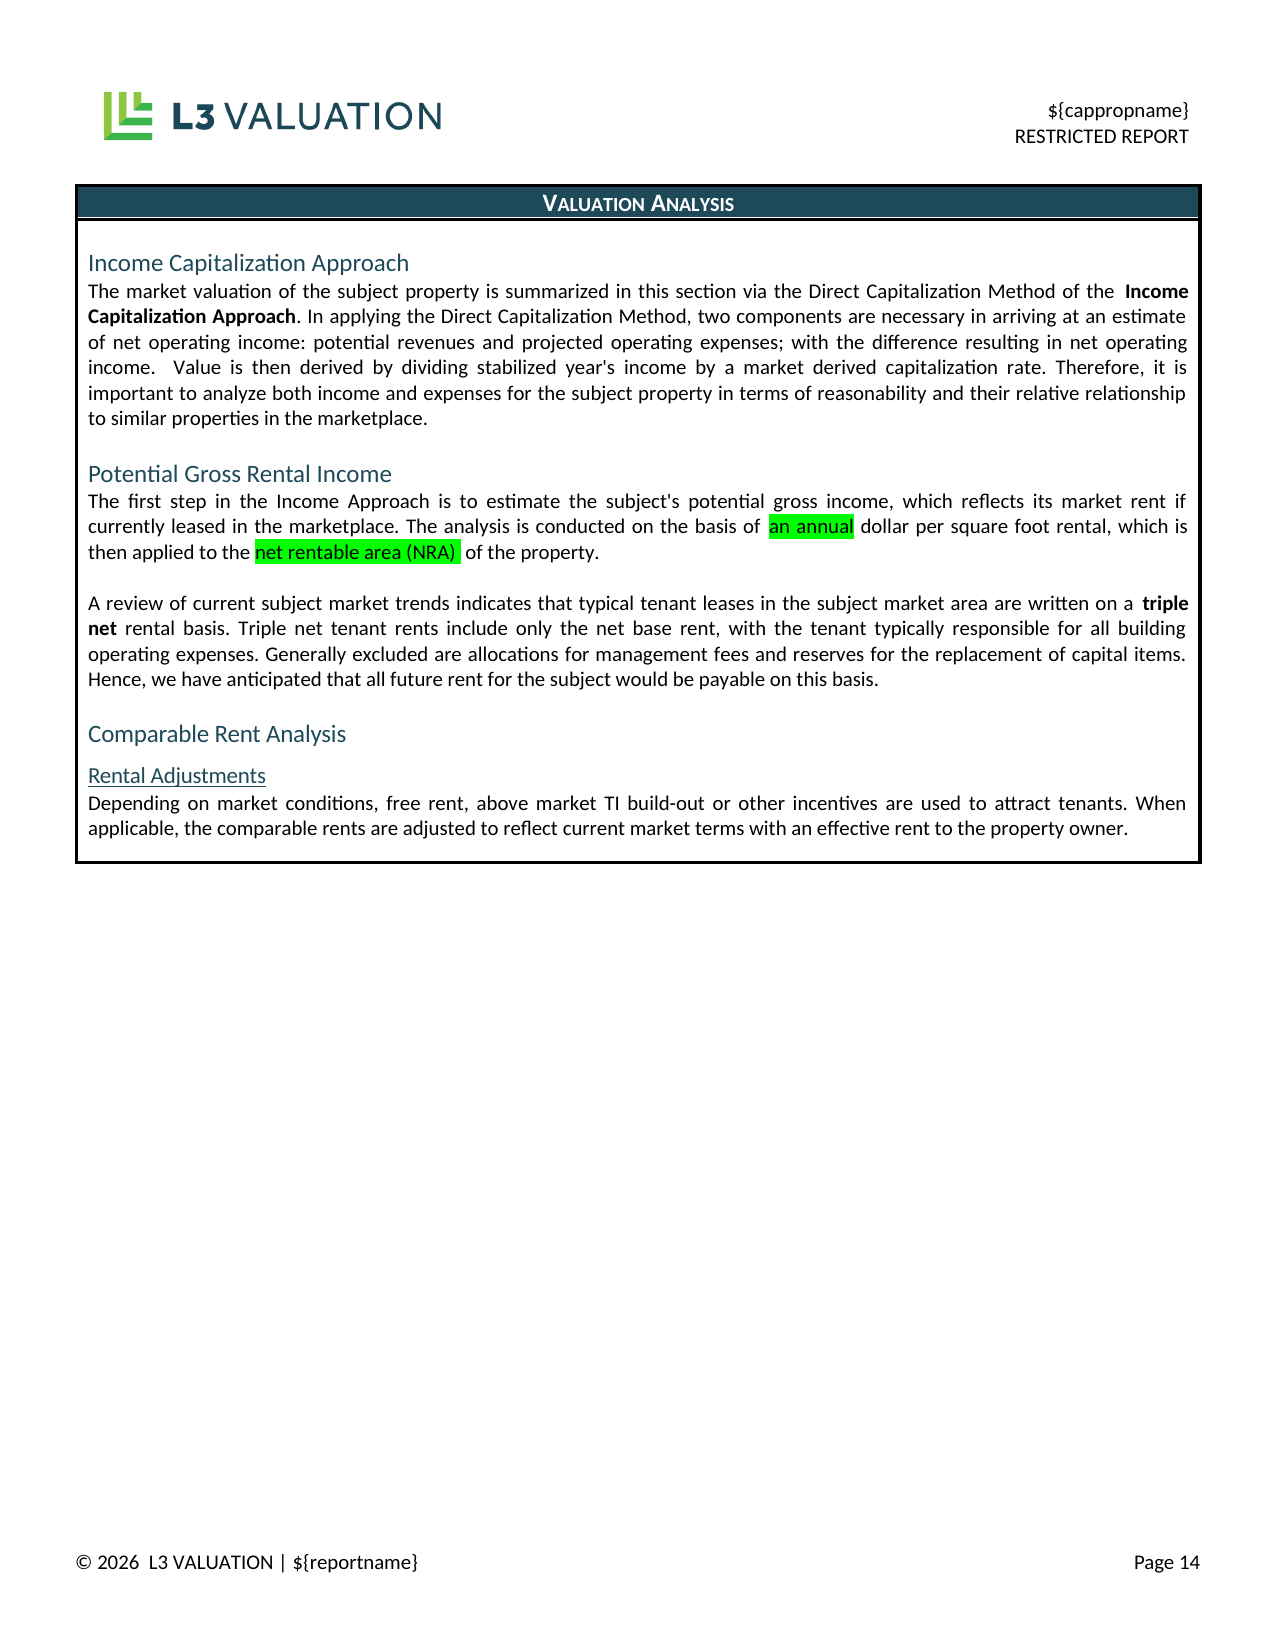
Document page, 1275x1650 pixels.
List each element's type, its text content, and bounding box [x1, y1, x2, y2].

table_header Valuation Analysis [78, 187, 1198, 217]
picture [88, 75, 455, 156]
table_cell Income Capitalization Approach The market valuation of the subject property is summarized in this section via the Direct Capitalization Method of the Income Capitalization Approach. In applying the Direct Capitalization Method, two components are necessary in arriving at an estimate of net operating income: potential revenues and projected operating expenses; with the difference resulting in net operating income. Value is then derived by dividing stabilized year's income by a market derived capitalization rate. Therefore, it is important to analyze both income and expenses for the subject property in terms of reasonability and their relative relationship to similar properties in the marketplace. Potential Gross Rental Income The first step in the Income Approach is to estimate the subject's potential gross income, which reflects its market rent if currently leased in the marketplace. The analysis is conducted on the basis of dollar per square foot rental, which is then applied to the of the property. A review of current subject market trends indicates that typical tenant leases in the subject market area are written on a triple net rental basis. Triple net tenant rents include only the net base rent, with the tenant typically responsible for all building operating expenses. Generally excluded are allocations for management fees and reserves for the replacement of capital items. Hence, we have anticipated that all future rent for the subject would be payable on this basis. Comparable Rent Analysis Rental Adjustments Depending on market conditions, free rent, above market TI build-out or other incentives are used to attract tenants. When applicable, the comparable rents are adjusted to reflect current market terms with an effective rent to the property owner. [78, 221, 1198, 861]
